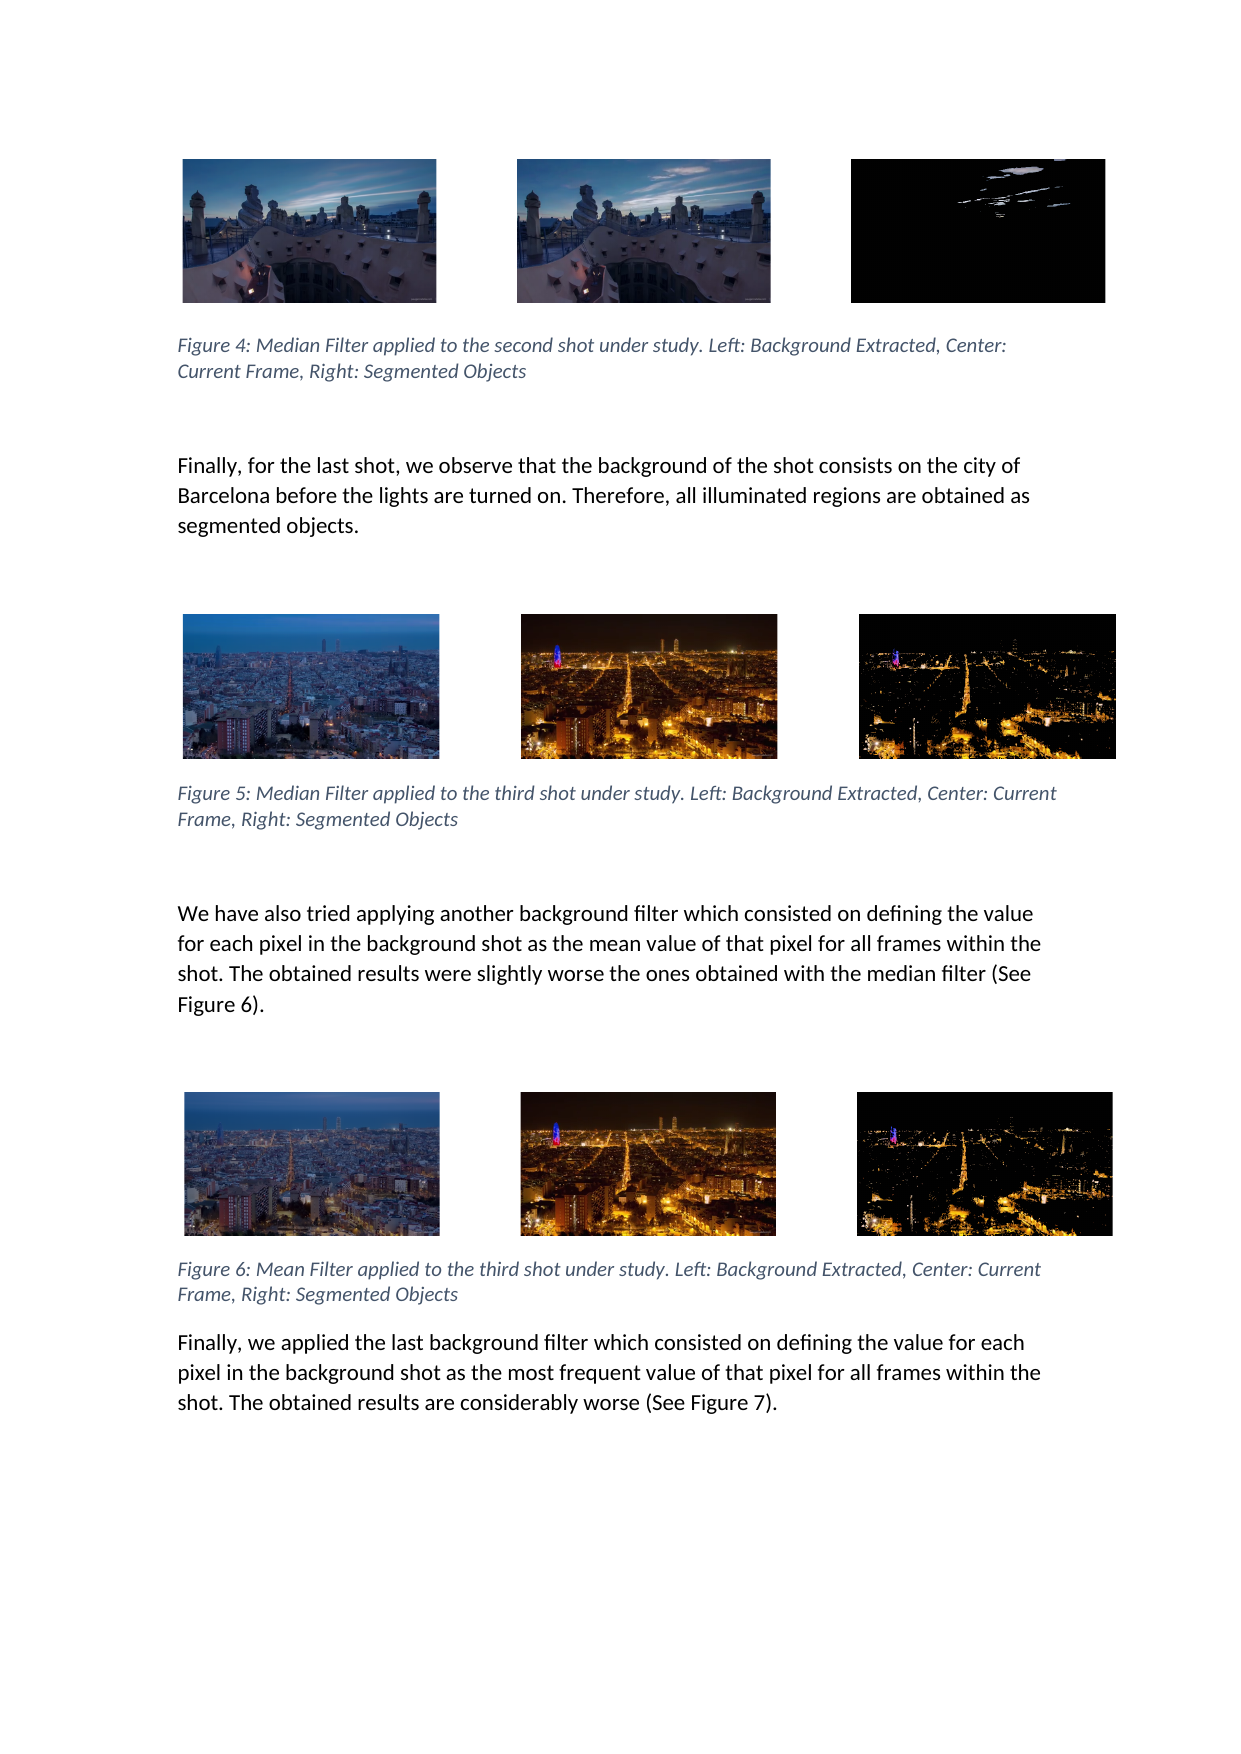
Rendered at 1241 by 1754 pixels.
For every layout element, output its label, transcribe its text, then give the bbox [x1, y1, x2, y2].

text Finally, we applied the last background filter which consisted on defining the value for each pixel in the background shot as the most frequent value of that pixel for all frames within the shot. The obtained results are considerably worse (See Figure 7). [177, 1328, 1063, 1416]
text Figure 6: Mean Filter applied to the third shot under study. Left: Background Extracted, Center: Current Frame, Right: Segmented Objects [177, 1256, 1063, 1307]
text Figure 4: Median Filter applied to the second shot under study. Left: Background Extracted, Center: Current Frame, Right: Segmented Objects [177, 333, 1063, 383]
text Finally, for the last shot, we observe that the background of the shot consists on the city of Barcelona before the lights are turned on. Therefore, all illuminated regions are obtained as segmented objects. [177, 451, 1063, 540]
text We have also tried applying another background filter which consisted on defining the value for each pixel in the background shot as the mean value of that pixel for all frames within the shot. The obtained results were slightly worse the ones obtained with the median filter (See Figure 6). [177, 899, 1063, 1018]
text Figure 5: Median Filter applied to the third shot under study. Left: Background Extracted, Center: Current Frame, Right: Segmented Objects [177, 781, 1063, 831]
